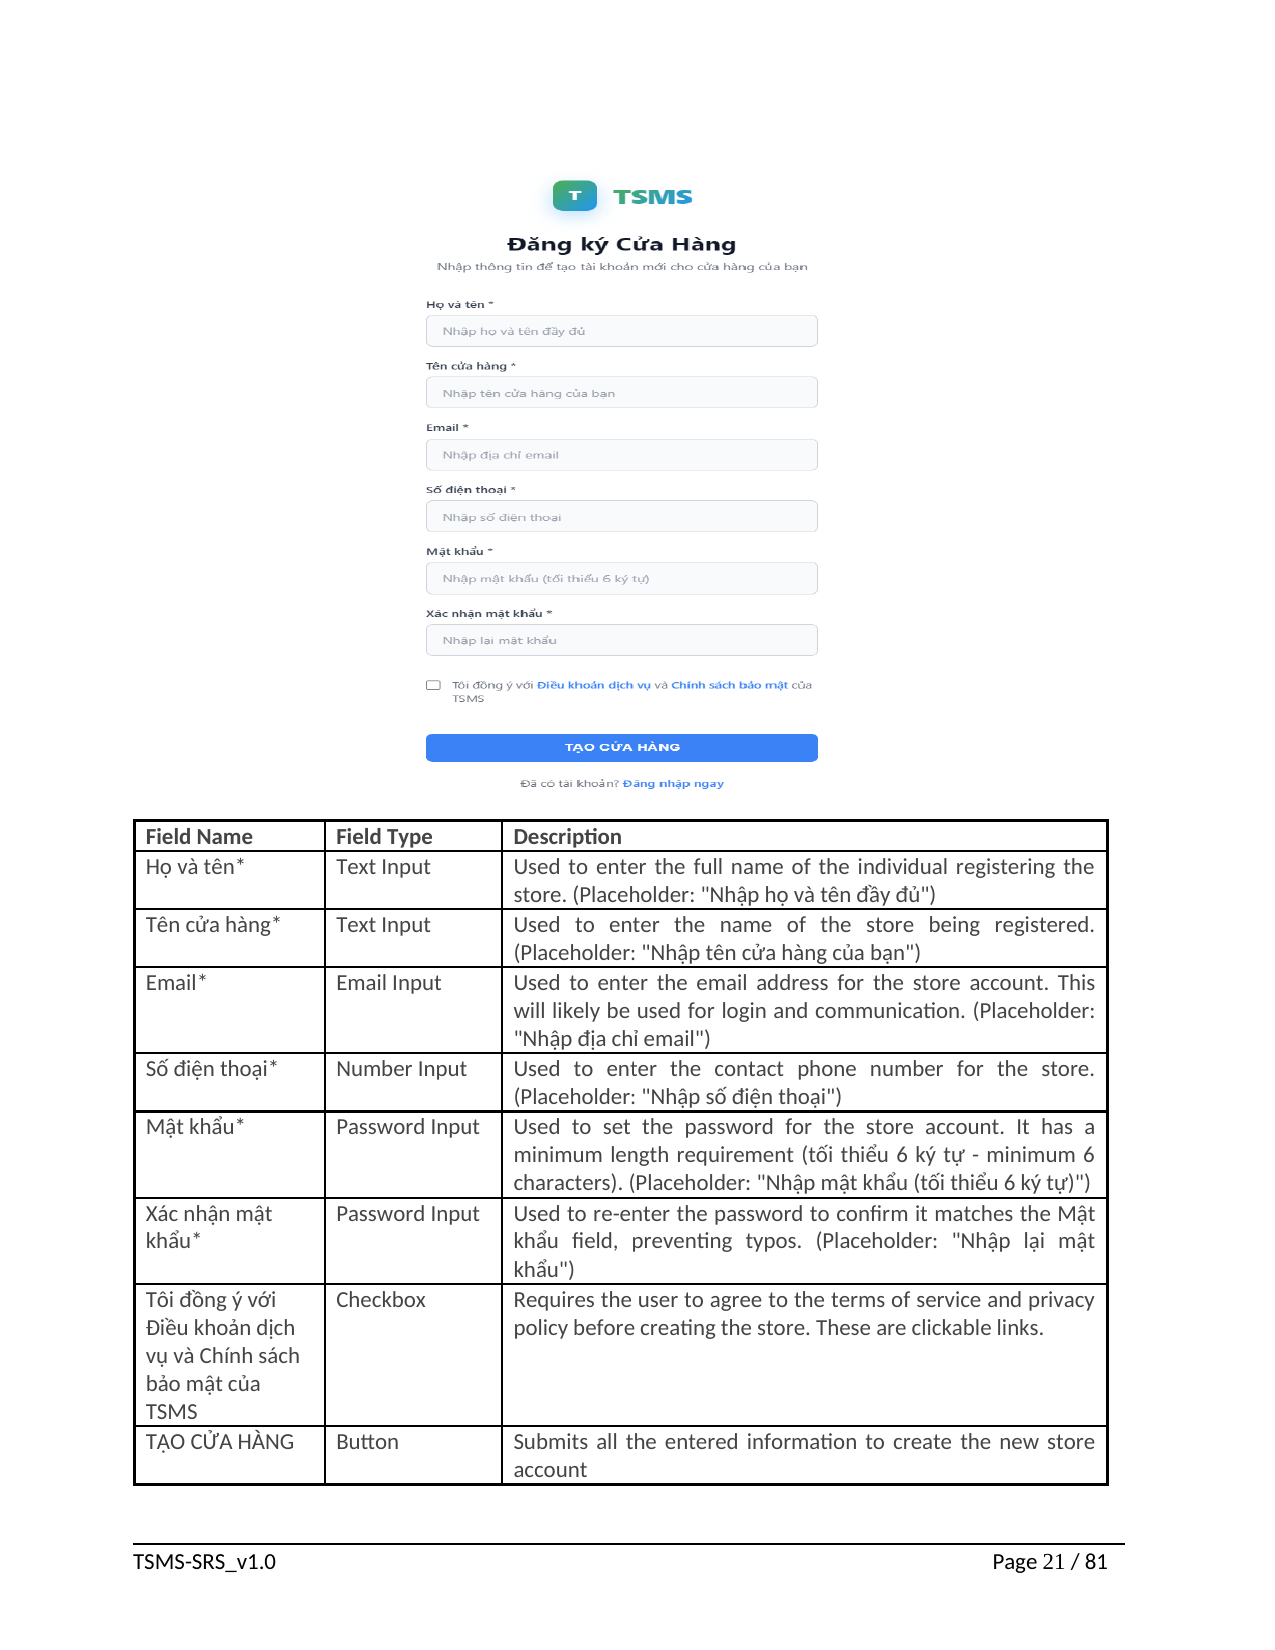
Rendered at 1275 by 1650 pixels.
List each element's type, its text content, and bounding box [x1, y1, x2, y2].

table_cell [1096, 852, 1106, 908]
table_cell Số điện thoại* [136, 1054, 324, 1110]
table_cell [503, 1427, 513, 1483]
table_cell Tên cửa hàng* [136, 910, 324, 966]
table_cell Text Input [326, 852, 501, 908]
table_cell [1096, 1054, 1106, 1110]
table_cell TẠO CỬA HÀNG [136, 1427, 324, 1483]
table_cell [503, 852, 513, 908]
table_cell Password Input [326, 1113, 501, 1197]
table_cell Xác nhận mật khẩu* [136, 1199, 324, 1283]
table_cell Họ và tên* [136, 852, 324, 908]
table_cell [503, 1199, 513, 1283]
table_cell Button [326, 1427, 501, 1483]
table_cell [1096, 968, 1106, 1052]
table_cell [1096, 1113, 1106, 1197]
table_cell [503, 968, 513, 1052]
table_cell Email Input [326, 968, 501, 1052]
table_cell Email* [136, 968, 324, 1052]
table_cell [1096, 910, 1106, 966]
table_cell Requires the user to agree to the terms of service and privacy policy before creating the store. These are clickable links. [503, 1285, 1106, 1425]
picture [132, 150, 1108, 819]
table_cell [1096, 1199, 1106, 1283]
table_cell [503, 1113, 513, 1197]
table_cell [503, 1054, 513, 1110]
table_cell Number Input [326, 1054, 501, 1110]
table_cell Checkbox [326, 1285, 501, 1425]
table_cell Mật khẩu* [136, 1113, 324, 1197]
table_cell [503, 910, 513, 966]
table_cell Password Input [326, 1199, 501, 1283]
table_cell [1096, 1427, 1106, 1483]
table_cell Text Input [326, 910, 501, 966]
